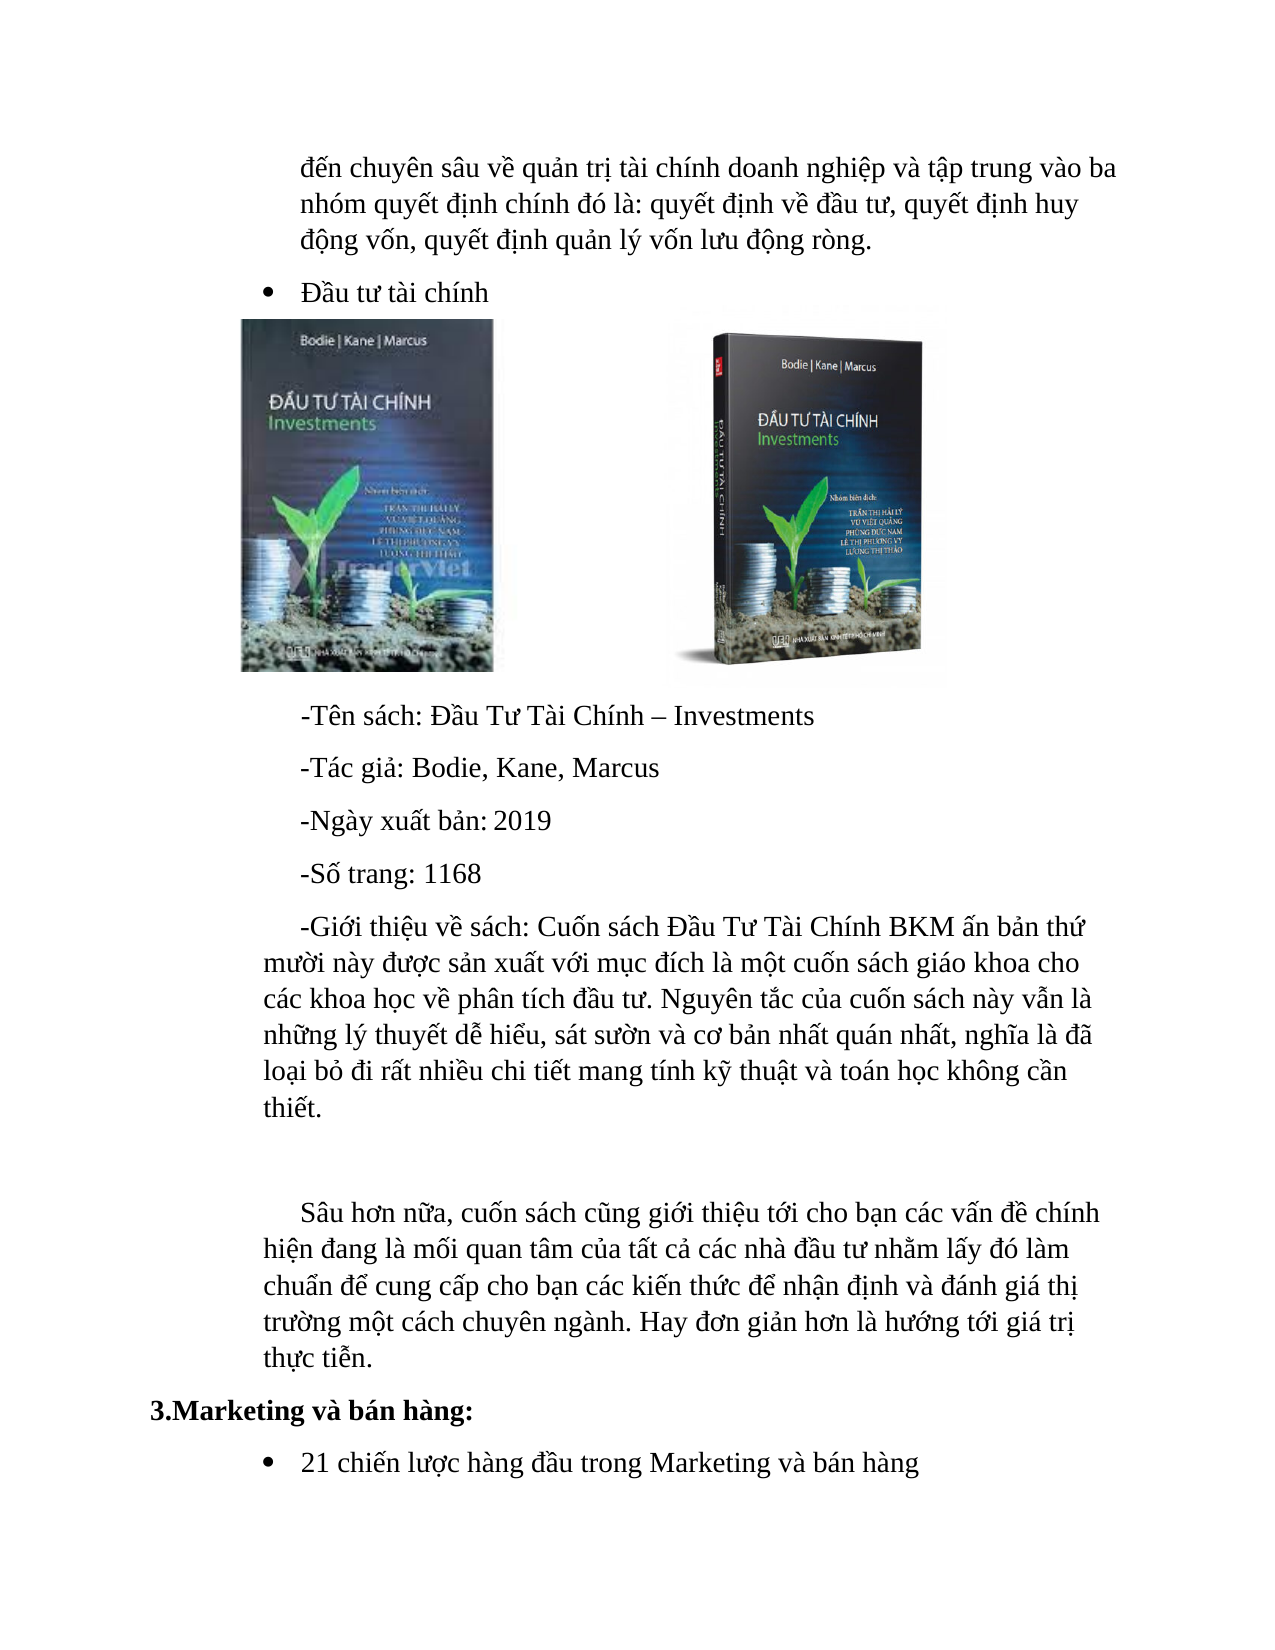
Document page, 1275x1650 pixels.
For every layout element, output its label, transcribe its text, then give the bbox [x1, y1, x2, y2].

text -Giới thiệu về sách: Cuốn sách Đầu Tư Tài Chính BKM ấn bản thứ mười này được sản xuất với mục đích là một cuốn sách giáo khoa cho các khoa học về phân tích đầu tư. Nguyên tắc của cuốn sách này vẫn là những lý thuyết dễ hiểu, sát sườn và cơ bản nhất quán nhất, nghĩa là đã loại bỏ đi rất nhiều chi tiết mang tính kỹ thuật và toán học không cần thiết. [263, 909, 1125, 1123]
text -Số trang: 1168 [150, 856, 1125, 890]
picture [191, 319, 544, 672]
text 3.Marketing và bán hàng: [150, 1393, 1125, 1426]
list -Tên sách: Đầu Tư Tài Chính – Investments [301, 698, 1125, 731]
text -Ngày xuất bản: 2019 [263, 803, 1125, 837]
text -Tác giả: Bodie, Kane, Marcus [263, 751, 1125, 784]
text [300, 150, 1125, 256]
picture [614, 305, 997, 688]
list 21 chiến lược hàng đầu trong Marketing và bán hàng [263, 1446, 1125, 1479]
text Sâu hơn nữa, cuốn sách cũng giới thiệu tới cho bạn các vấn đề chính hiện đang là mối quan tâm của tất cả các nhà đầu tư nhằm lấy đó làm chuẩn để cung cấp cho bạn các kiến thức để nhận định và đánh giá thị trường một cách chuyên ngành. Hay đơn giản hơn là hướng tới giá trị thực tiễn. [263, 1195, 1125, 1373]
list Đầu tư tài chính [263, 275, 1125, 309]
